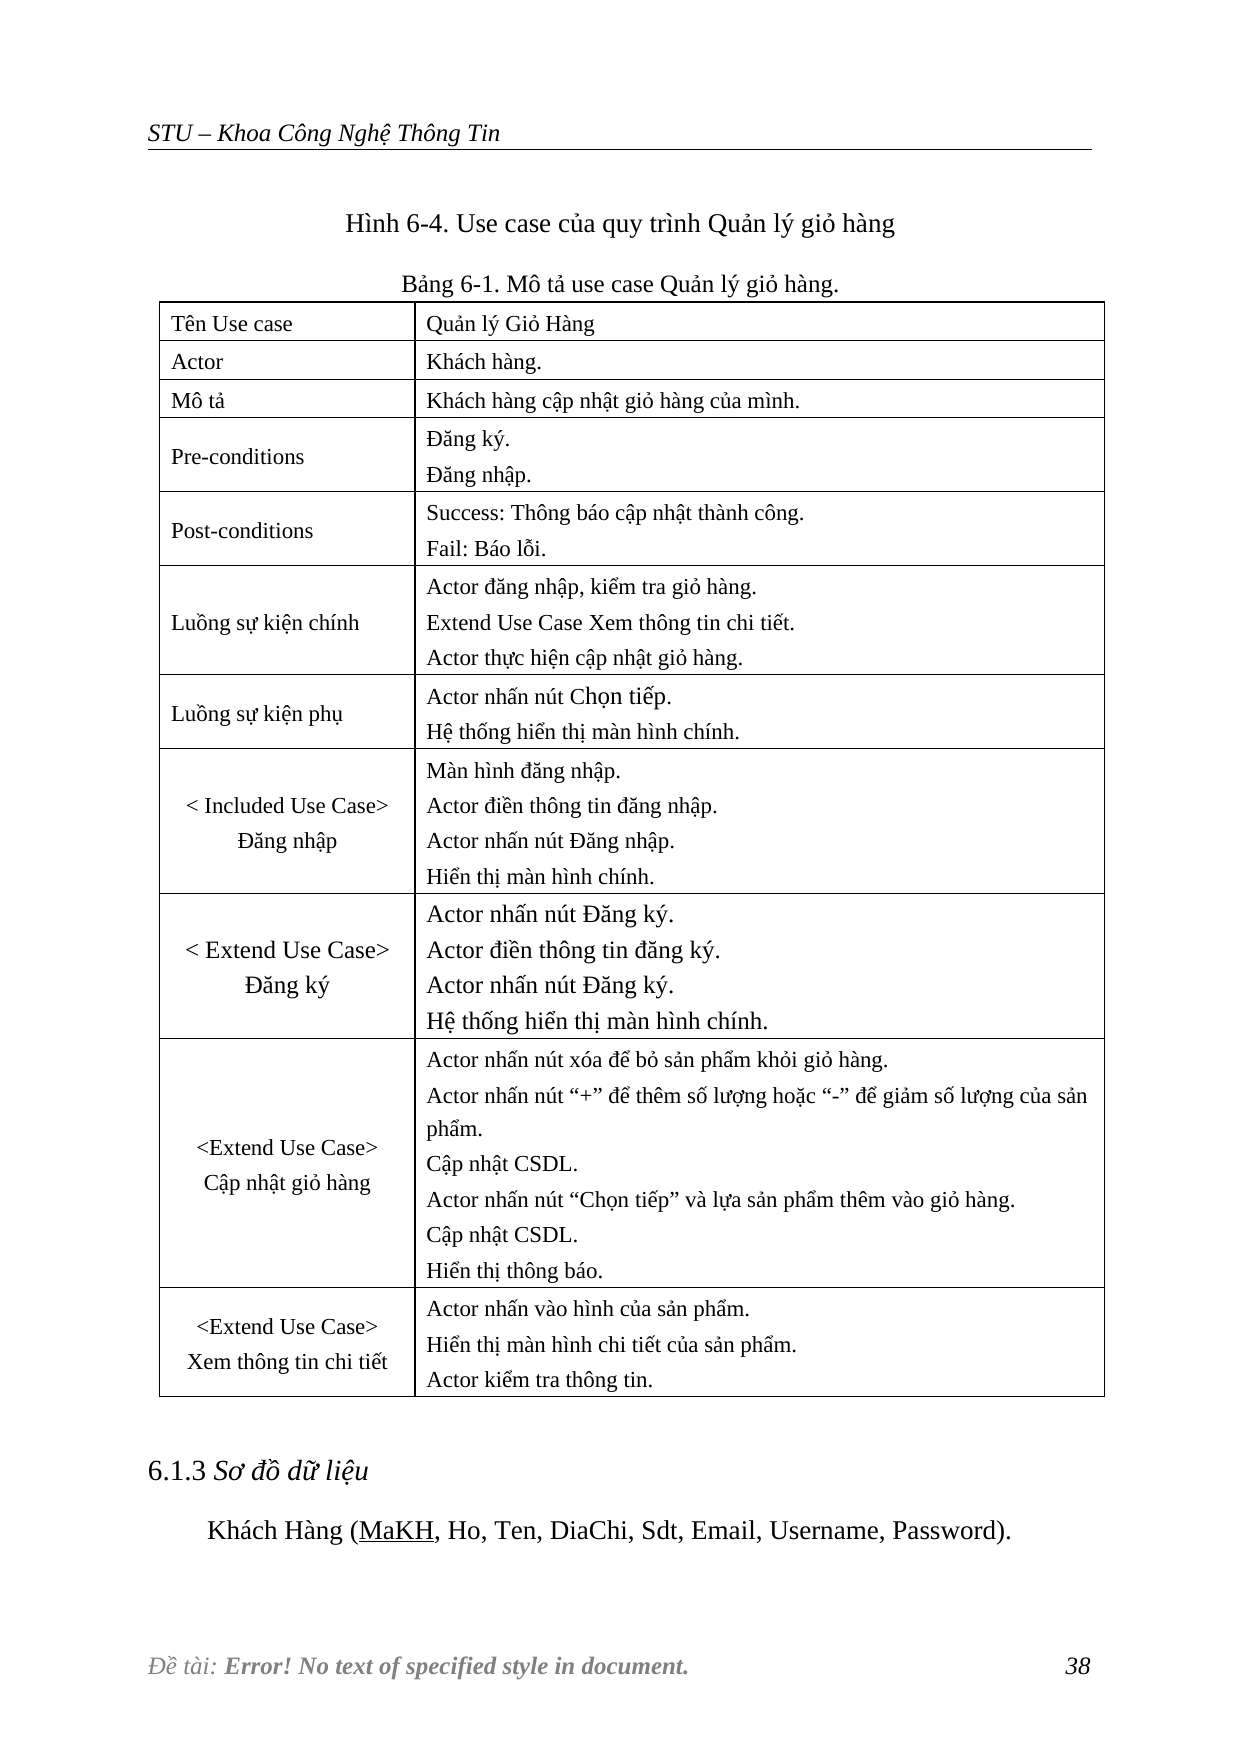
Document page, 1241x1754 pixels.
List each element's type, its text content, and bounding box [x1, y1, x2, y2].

table_cell Mô tả [160, 380, 414, 417]
table_cell Actor nhấn vào hình của sản phẩm. Hiển thị màn hình chi tiết của sản phẩm. Actor kiểm tra thông tin. [416, 1288, 1104, 1396]
table_cell <Extend Use Case> Xem thông tin chi tiết [160, 1288, 414, 1396]
text Bảng 6-1. Mô tả use case Quản lý giỏ hàng. [148, 266, 1092, 299]
table_cell <Extend Use Case> Cập nhật giỏ hàng [160, 1039, 414, 1287]
table_cell Đăng ký. Đăng nhập. [416, 418, 1104, 491]
table_cell Luồng sự kiện chính [160, 566, 414, 674]
subtitle Sơ đồ dữ liệu [148, 1447, 1092, 1489]
table_cell Actor nhấn nút Chọn tiếp. Hệ thống hiển thị màn hình chính. [416, 675, 1104, 748]
table_cell Luồng sự kiện phụ [160, 675, 414, 748]
table_cell Actor nhấn nút Đăng ký. Actor điền thông tin đăng ký. Actor nhấn nút Đăng ký. Hệ thống hiển thị màn hình chính. [416, 894, 1104, 1038]
text Khách Hàng (MaKH, Ho, Ten, DiaChi, Sdt, Email, Username, Password). [148, 1514, 1092, 1545]
table_header Tên Use case [160, 303, 414, 340]
table_cell Actor đăng nhập, kiểm tra giỏ hàng. Extend Use Case Xem thông tin chi tiết. Actor thực hiện cập nhật giỏ hàng. [416, 566, 1104, 674]
table_cell Actor nhấn nút xóa để bỏ sản phẩm khỏi giỏ hàng. Actor nhấn nút “+” để thêm số lượng hoặc “-” để giảm số lượng của sản phẩm. Cập nhật CSDL. Actor nhấn nút “Chọn tiếp” và lựa sản phẩm thêm vào giỏ hàng. Cập nhật CSDL. Hiển thị thông báo. [416, 1039, 1104, 1287]
table_cell Success: Thông báo cập nhật thành công. Fail: Báo lỗi. [416, 492, 1104, 565]
table_cell Khách hàng cập nhật giỏ hàng của mình. [416, 380, 1104, 417]
table_cell Pre-conditions [160, 418, 414, 491]
table_cell Màn hình đăng nhập. Actor điền thông tin đăng nhập. Actor nhấn nút Đăng nhập. Hiển thị màn hình chính. [416, 749, 1104, 893]
table_header Quản lý Giỏ Hàng [416, 303, 1104, 340]
table_cell Post-conditions [160, 492, 414, 565]
table_cell < Included Use Case> Đăng nhập [160, 749, 414, 893]
table_cell Actor [160, 341, 414, 378]
table_cell < Extend Use Case> Đăng ký [160, 894, 414, 1038]
table_cell Khách hàng. [416, 341, 1104, 378]
